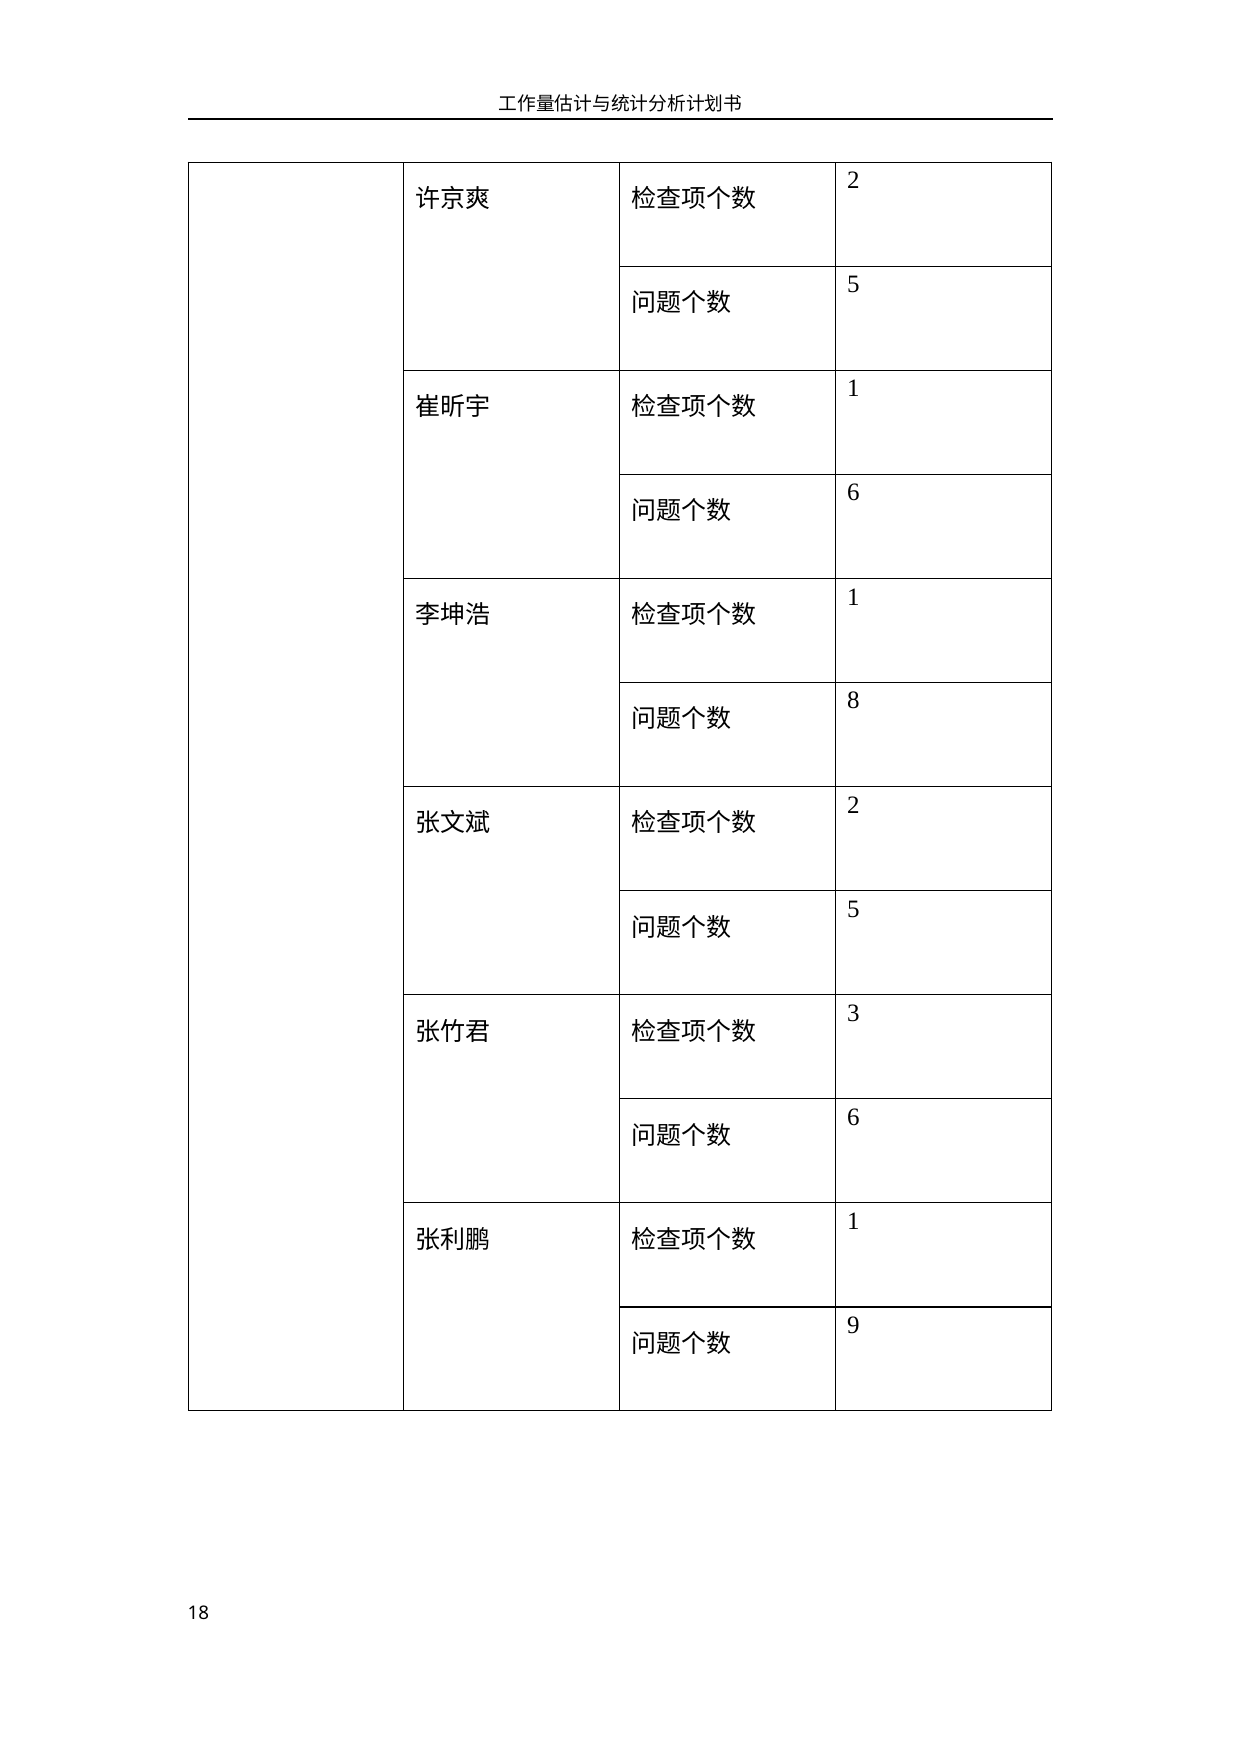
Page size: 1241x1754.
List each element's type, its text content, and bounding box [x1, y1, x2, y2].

table_cell 检查项个数 [620, 371, 835, 474]
table_cell 5 [836, 891, 1051, 994]
table_cell 检查项个数 [620, 579, 835, 682]
table_cell 问题个数 [620, 267, 835, 370]
table_cell 1 [836, 371, 1051, 474]
table_cell 检查项个数 [620, 1203, 835, 1306]
table_cell 8 [836, 683, 1051, 786]
table_cell 许京爽 [404, 163, 619, 370]
table_cell 检查项个数 [620, 163, 835, 266]
table_cell 张文斌 [404, 787, 619, 994]
table_cell 检查项个数 [620, 995, 835, 1098]
table_cell 问题个数 [620, 891, 835, 994]
table_cell 问题个数 [620, 683, 835, 786]
table_cell 张竹君 [404, 995, 619, 1202]
table_cell 问题个数 [620, 1308, 835, 1410]
table_cell 2 [836, 787, 1051, 890]
table_cell 问题个数 [620, 1099, 835, 1202]
table_cell 1 [836, 579, 1051, 682]
table_cell 5 [836, 267, 1051, 370]
table_cell 9 [836, 1308, 1051, 1410]
table_cell 1 [836, 1203, 1051, 1306]
table_cell 6 [836, 475, 1051, 578]
table_cell 2 [836, 163, 1051, 266]
table_cell 3 [836, 995, 1051, 1098]
table_cell 李坤浩 [404, 579, 619, 786]
table_cell 问题个数 [620, 475, 835, 578]
table_cell 张利鹏 [404, 1203, 619, 1410]
table_cell 检查项个数 [620, 787, 835, 890]
table_cell 崔昕宇 [404, 371, 619, 578]
table_cell 6 [836, 1099, 1051, 1202]
